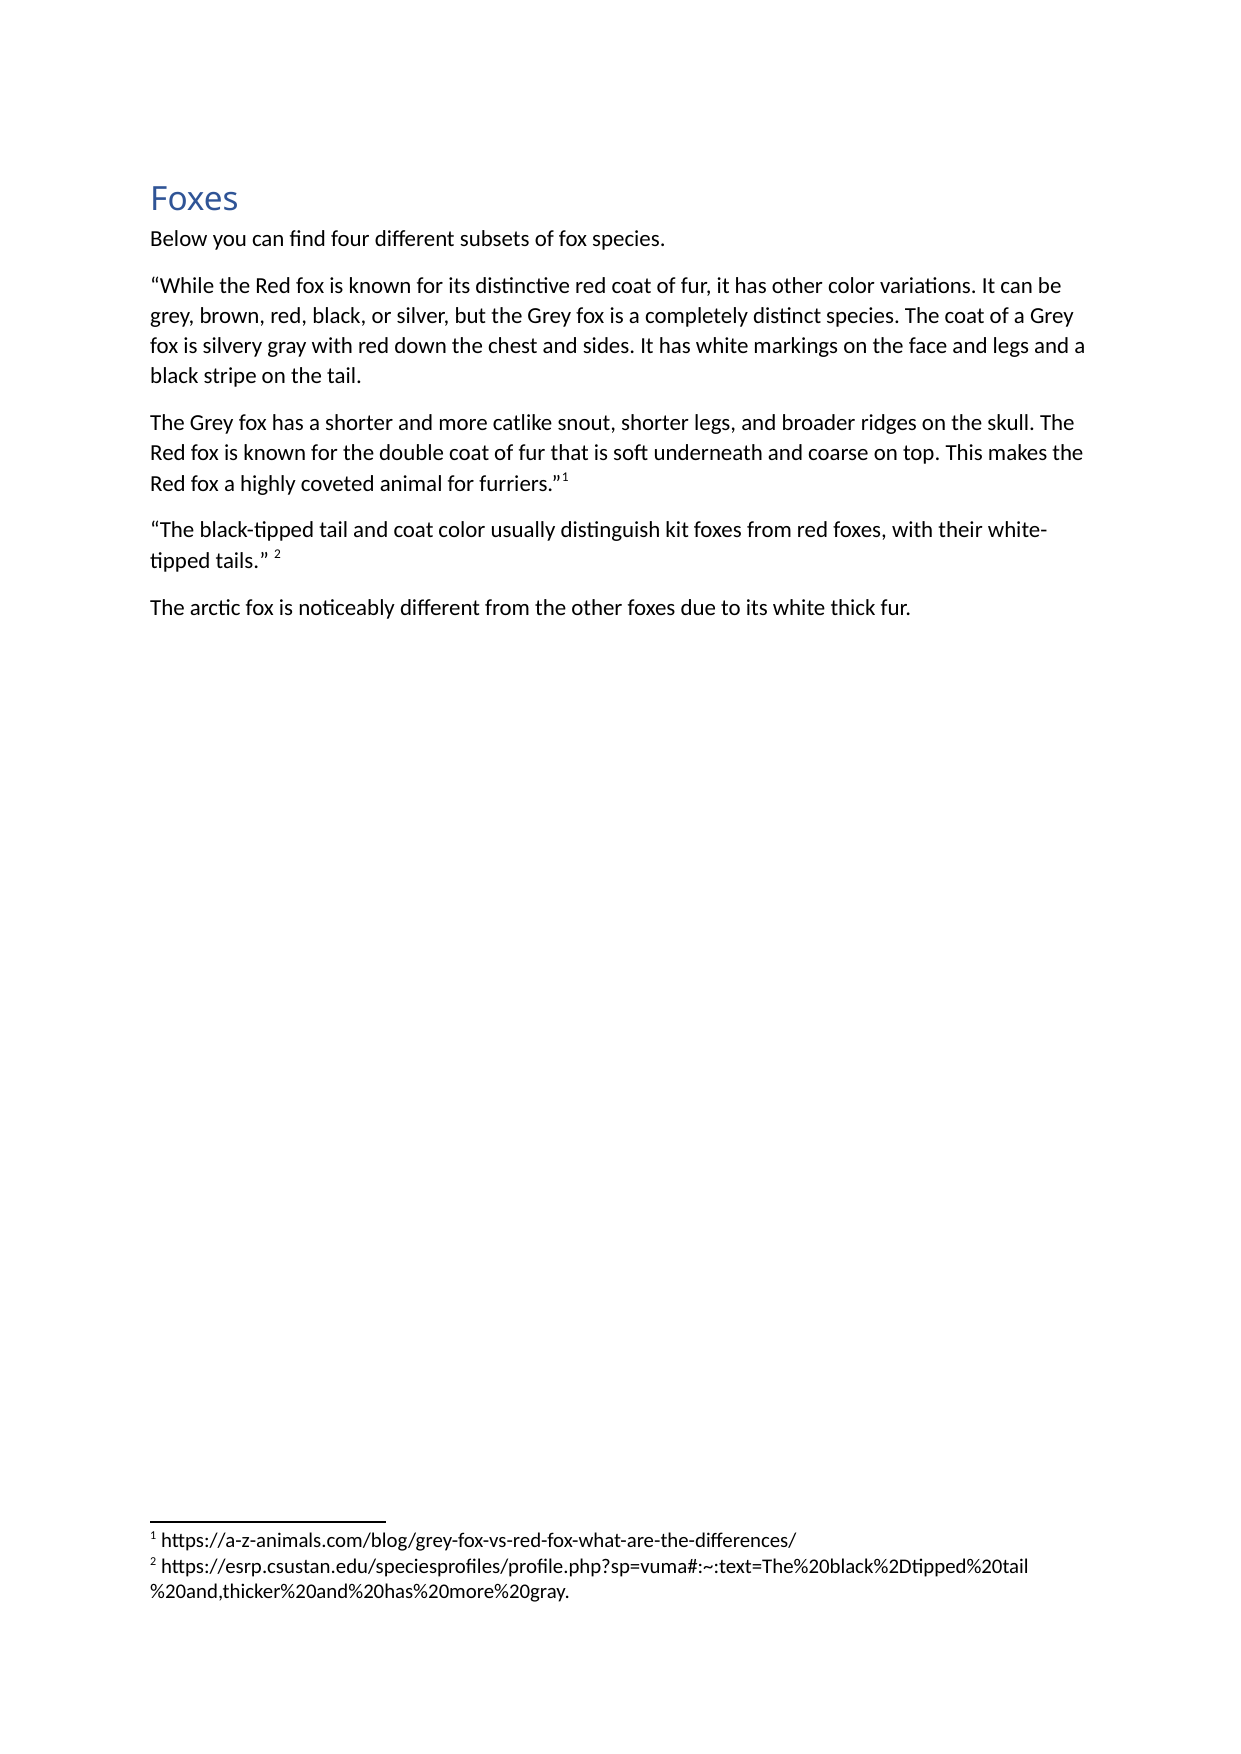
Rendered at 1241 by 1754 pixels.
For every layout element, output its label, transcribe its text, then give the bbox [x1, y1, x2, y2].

text “While the Red fox is known for its distinctive red coat of fur, it has other color variations. It can be grey, brown, red, black, or silver, but the Grey fox is a completely distinct species. The coat of a Grey fox is silvery gray with red down the chest and sides. It has white markings on the face and legs and a black stripe on the tail. [150, 271, 1090, 389]
text Below you can find four different subsets of fox species. [150, 224, 1090, 252]
text “The black-tipped tail and coat color usually distinguish kit foxes from red foxes, with their white-tipped tails.” [150, 516, 1090, 574]
subtitle Foxes [150, 175, 1090, 220]
text The Grey fox has a shorter and more catlike snout, shorter legs, and broader ridges on the skull. The Red fox is known for the double coat of fur that is soft underneath and coarse on top. This makes the Red fox a highly coveted animal for furriers.” [150, 408, 1090, 497]
text The arctic fox is noticeably different from the other foxes due to its white thick fur. [150, 593, 1090, 621]
